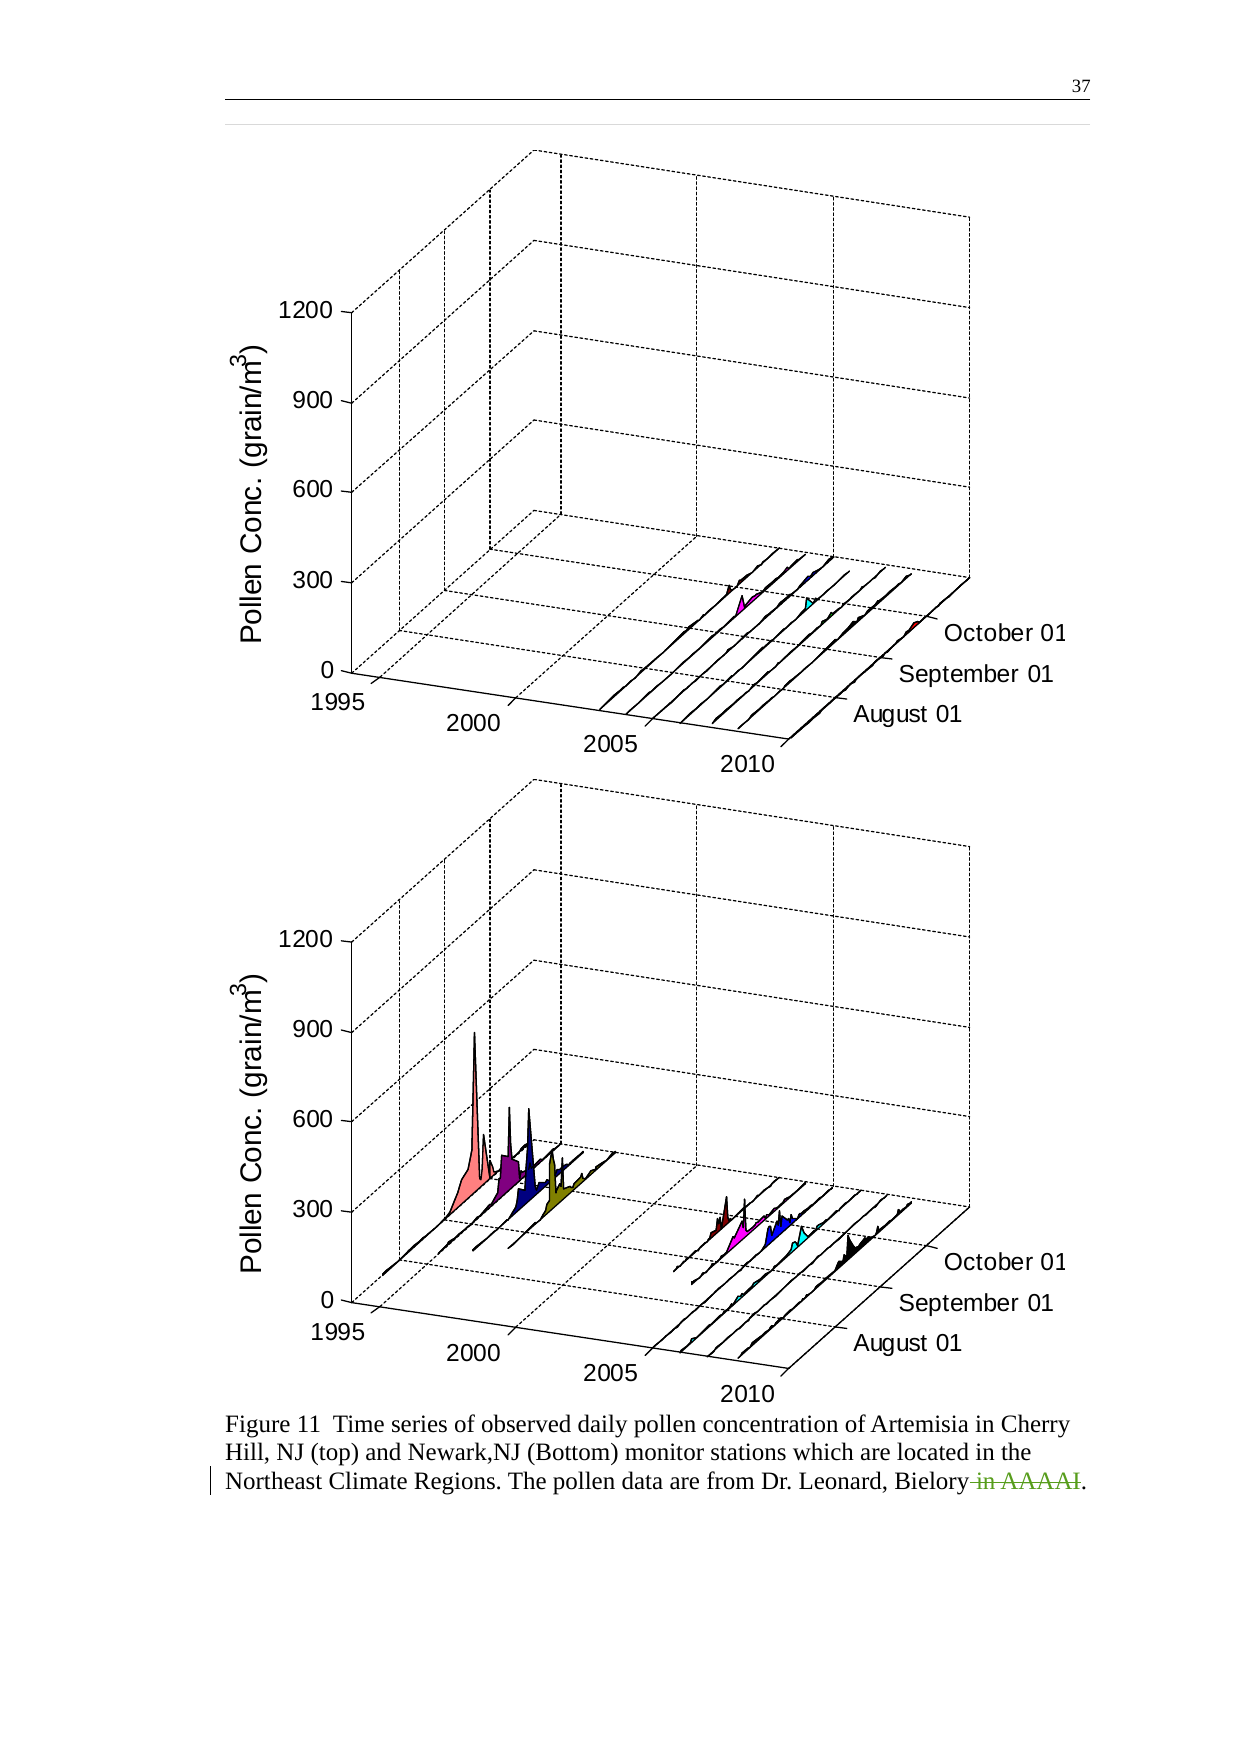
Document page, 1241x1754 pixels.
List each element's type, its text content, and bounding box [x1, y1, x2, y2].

text Figure 11 Time series of observed daily pollen concentration of Artemisia in Cherry Hill, NJ (top) and Newark,NJ (Bottom) monitor stations which are located in the Northeast Climate Regions. The pollen data are from Dr. Leonard, Bielory. [225, 1409, 1090, 1495]
